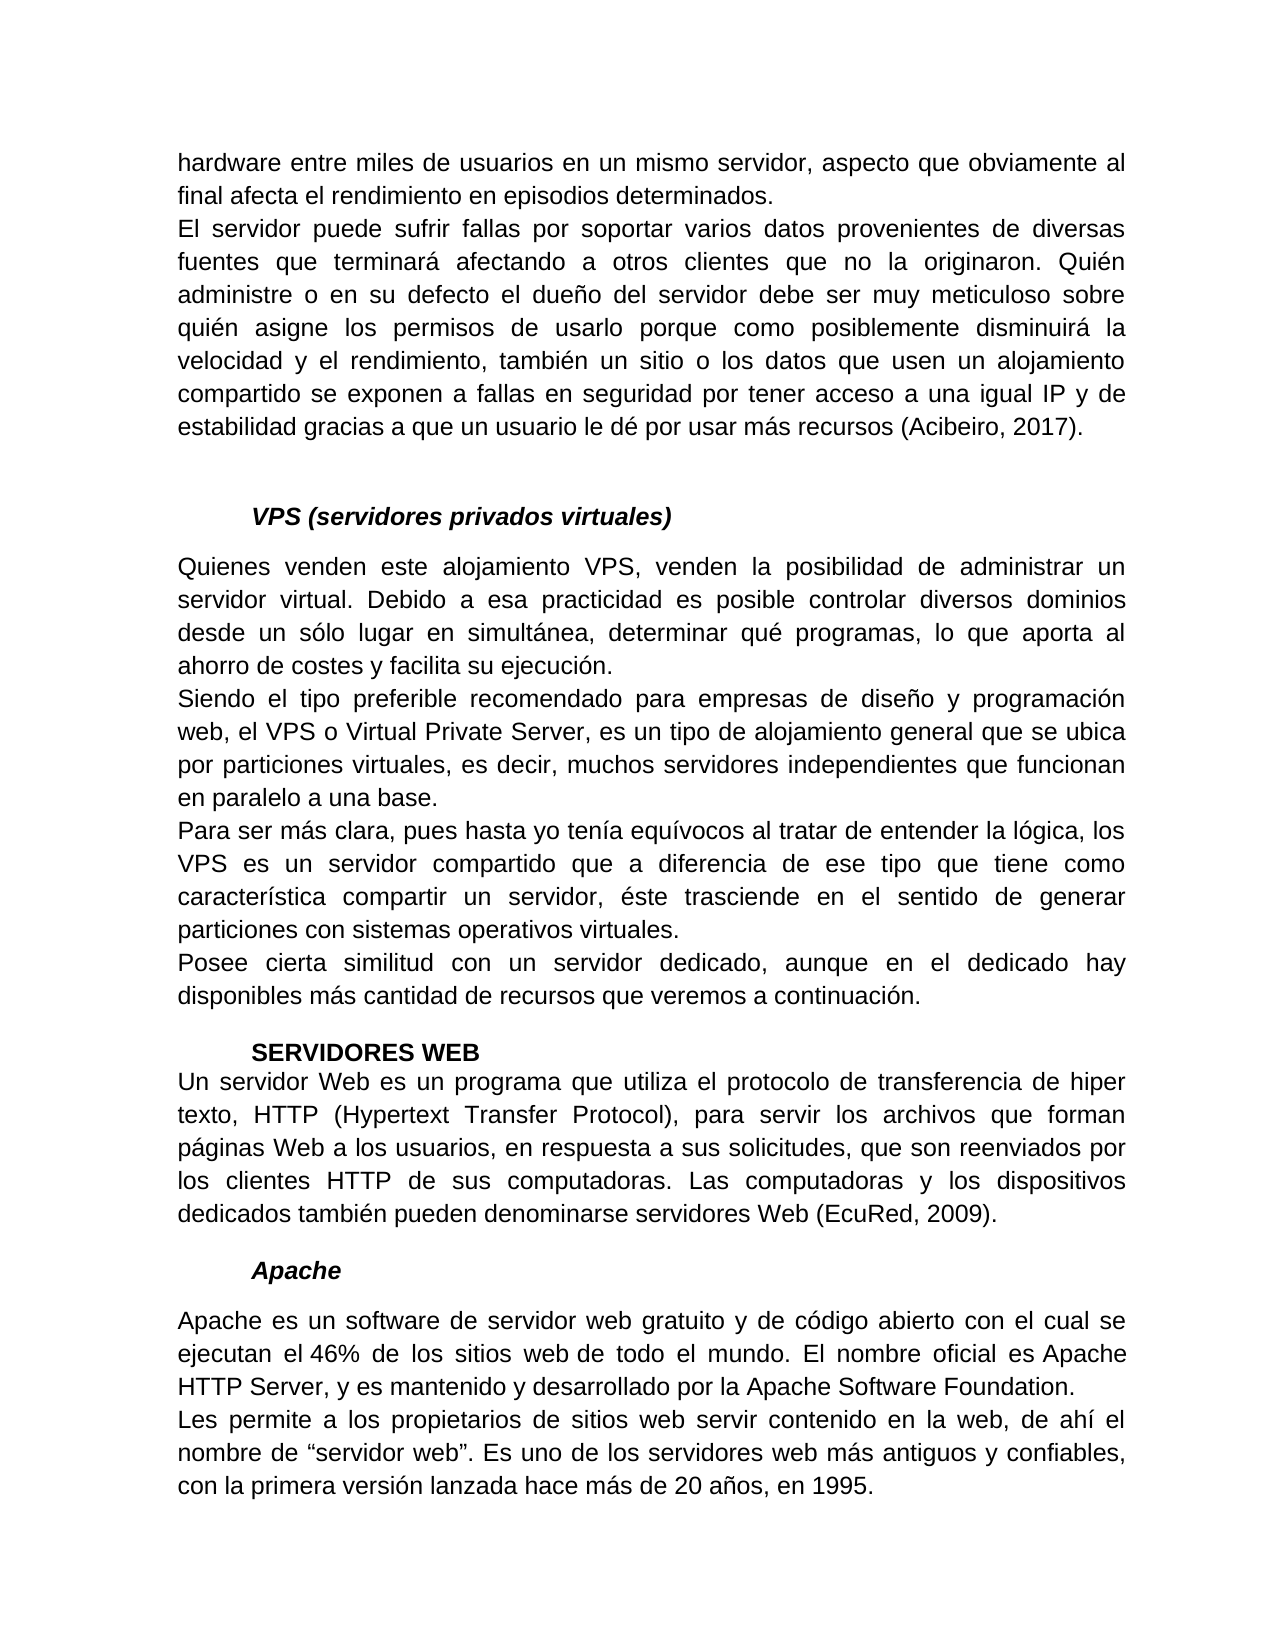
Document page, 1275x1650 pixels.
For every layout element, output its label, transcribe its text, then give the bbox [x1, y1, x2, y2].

subtitle VPS (servidores privados virtuales) [251, 502, 1127, 531]
text El servidor puede sufrir fallas por soportar varios datos provenientes de diversas fuentes que terminará afectando a otros clientes que no la originaron. Quién administre o en su defecto el dueño del servidor debe ser muy meticuloso sobre quién asigne los permisos de usarlo porque como posiblemente disminuirá la velocidad y el rendimiento, también un sitio o los datos que usen un alojamiento compartido se exponen a fallas en seguridad por tener acceso a una igual IP y de estabilidad gracias a que un usuario le dé por usar más recursos (Acibeiro, 2017). [177, 214, 1127, 441]
text Les permite a los propietarios de sitios web servir contenido en la web, de ahí el nombre de “servidor web”. Es uno de los servidores web más antiguos y confiables, con la primera versión lanzada hace más de 20 años, en 1995. [177, 1405, 1127, 1499]
text Apache es un software de servidor web gratuito y de código abierto con el cual se ejecutan el 46% de los sitios web de todo el mundo. El nombre oficial es Apache HTTP Server, y es mantenido y desarrollado por la Apache Software Foundation. [177, 1306, 1127, 1400]
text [177, 148, 1127, 209]
subtitle SERVIDORES WEB [251, 1038, 1127, 1067]
text Un servidor Web es un programa que utiliza el protocolo de transferencia de hiper texto, HTTP (Hypertext Transfer Protocol), para servir los archivos que forman páginas Web a los usuarios, en respuesta a sus solicitudes, que son reenviados por los clientes HTTP de sus computadoras. Las computadoras y los dispositivos dedicados también pueden denominarse servidores Web (EcuRed, 2009). [177, 1067, 1127, 1228]
text Posee cierta similitud con un servidor dedicado, aunque en el dedicado hay disponibles más cantidad de recursos que veremos a continuación. [177, 948, 1127, 1010]
text Para ser más clara, pues hasta yo tenía equívocos al tratar de entender la lógica, los VPS es un servidor compartido que a diferencia de ese tipo que tiene como característica compartir un servidor, éste trasciende en el sentido de generar particiones con sistemas operativos virtuales. [177, 816, 1127, 944]
subtitle Apache [251, 1256, 1127, 1285]
text Siendo el tipo preferible recomendado para empresas de diseño y programación web, el VPS o Virtual Private Server, es un tipo de alojamiento general que se ubica por particiones virtuales, es decir, muchos servidores independientes que funcionan en paralelo a una base. [177, 684, 1127, 812]
text Quienes venden este alojamiento VPS, venden la posibilidad de administrar un servidor virtual. Debido a esa practicidad es posible controlar diversos dominios desde un sólo lugar en simultánea, determinar qué programas, lo que aporta al ahorro de costes y facilita su ejecución. [177, 552, 1127, 679]
